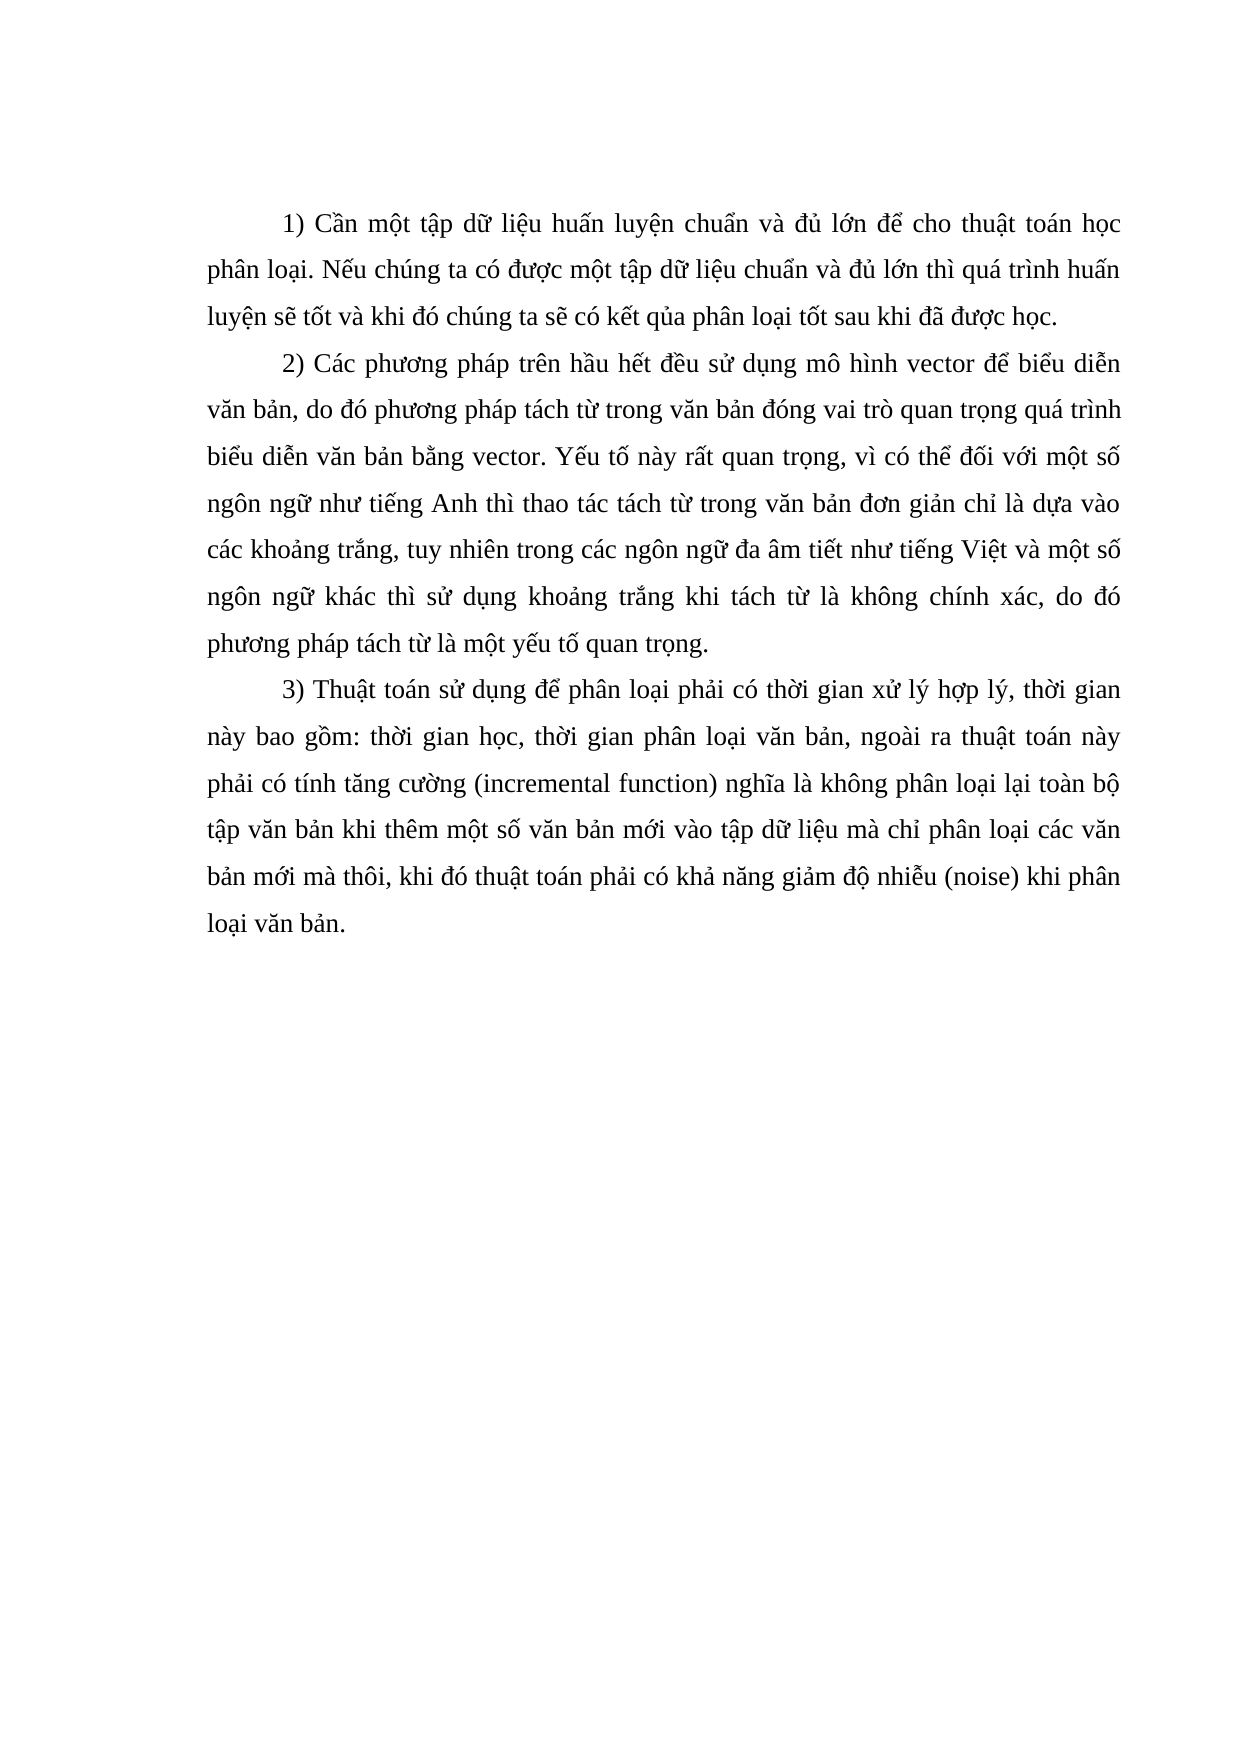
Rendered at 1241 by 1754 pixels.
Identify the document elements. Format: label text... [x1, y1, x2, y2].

text 2) Các phương pháp trên hầu hết đều sử dụng mô hình vector để biểu diễn văn bản, do đó phương pháp tách từ trong văn bản đóng vai trò quan trọng quá trình biểu diễn văn bản bằng vector. Yếu tố này rất quan trọng, vì có thể đối với một số ngôn ngữ như tiếng Anh thì thao tác tách từ trong văn bản đơn giản chỉ là dựa vào các khoảng trắng, tuy nhiên trong các ngôn ngữ đa âm tiết như tiếng Việt và một số ngôn ngữ khác thì sử dụng khoảng trắng khi tách từ là không chính xác, do đó phương pháp tách từ là một yếu tố quan trọng. [207, 347, 1122, 658]
text 3) Thuật toán sử dụng để phân loại phải có thời gian xử lý hợp lý, thời gian này bao gồm: thời gian học, thời gian phân loại văn bản, ngoài ra thuật toán này phải có tính tăng cường (incremental function) nghĩa là không phân loại lại toàn bộ tập văn bản khi thêm một số văn bản mới vào tập dữ liệu mà chỉ phân loại các văn bản mới mà thôi, khi đó thuật toán phải có khả năng giảm độ nhiễu (noise) khi phân loại văn bản. [207, 673, 1122, 938]
text 1) Cần một tập dữ liệu huấn luyện chuẩn và đủ lớn để cho thuật toán học phân loại. Nếu chúng ta có được một tập dữ liệu chuẩn và đủ lớn thì quá trình huấn luyện sẽ tốt và khi đó chúng ta sẽ có kết qủa phân loại tốt sau khi đã được học. [207, 207, 1122, 331]
